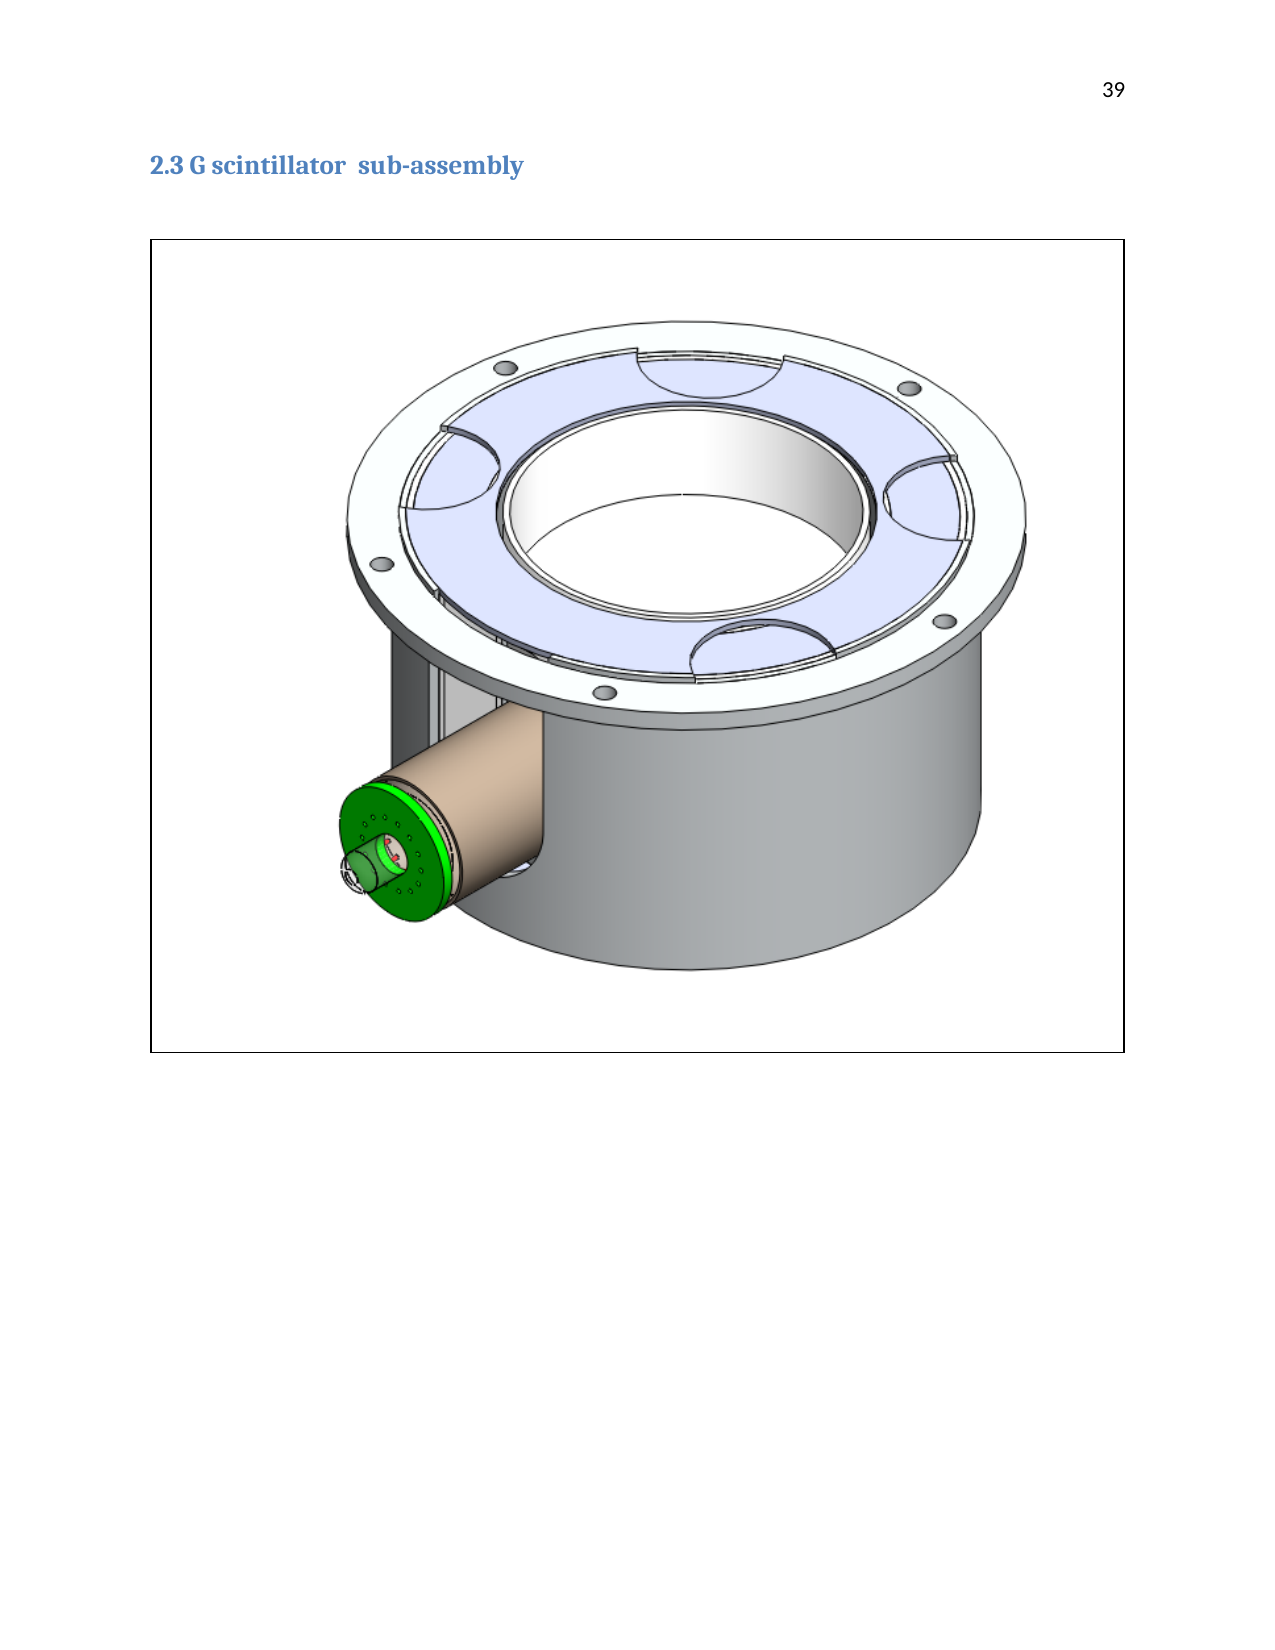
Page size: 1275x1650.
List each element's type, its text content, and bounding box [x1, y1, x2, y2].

picture [152, 240, 1123, 1052]
subtitle 2.3 G scintillator sub-assembly [150, 150, 1125, 181]
